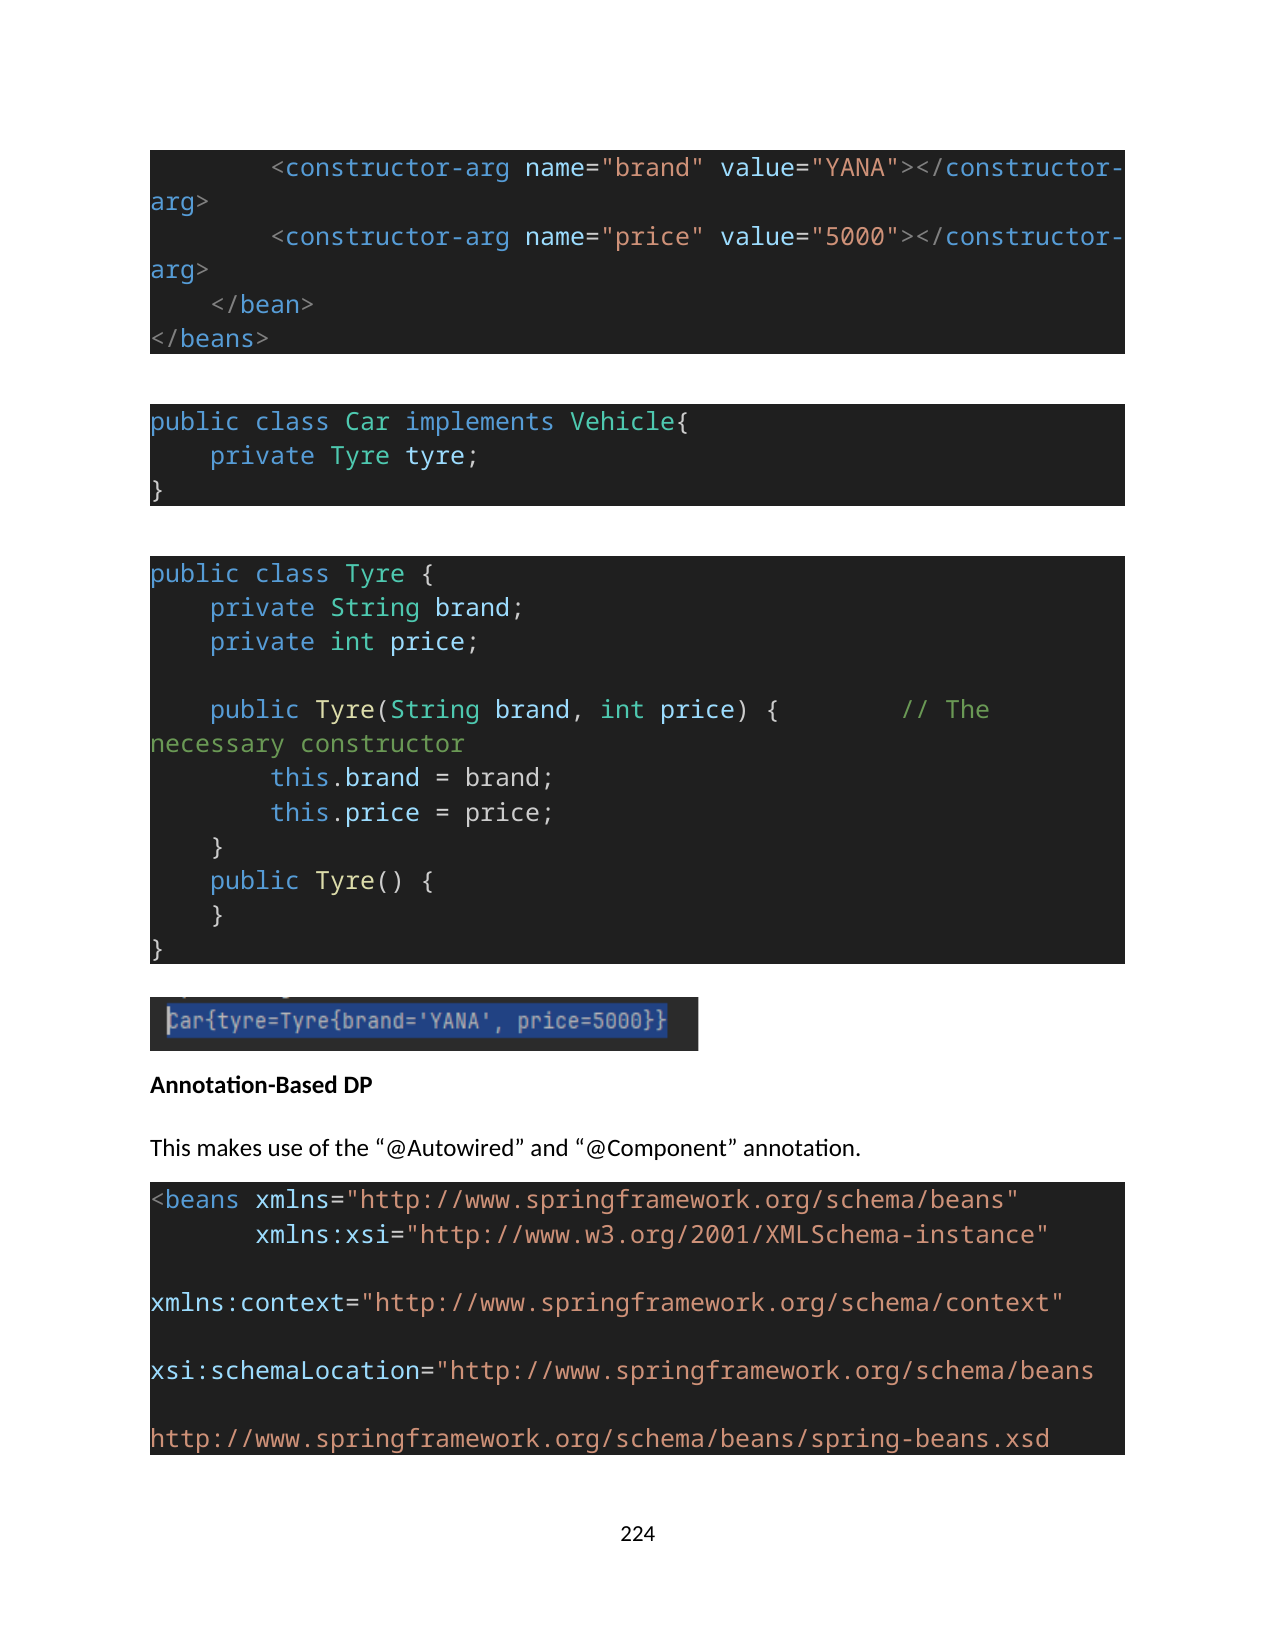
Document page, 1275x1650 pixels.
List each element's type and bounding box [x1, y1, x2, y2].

picture [150, 997, 699, 1051]
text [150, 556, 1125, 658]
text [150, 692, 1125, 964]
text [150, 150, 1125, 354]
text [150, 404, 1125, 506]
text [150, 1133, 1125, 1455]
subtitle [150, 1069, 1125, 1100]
